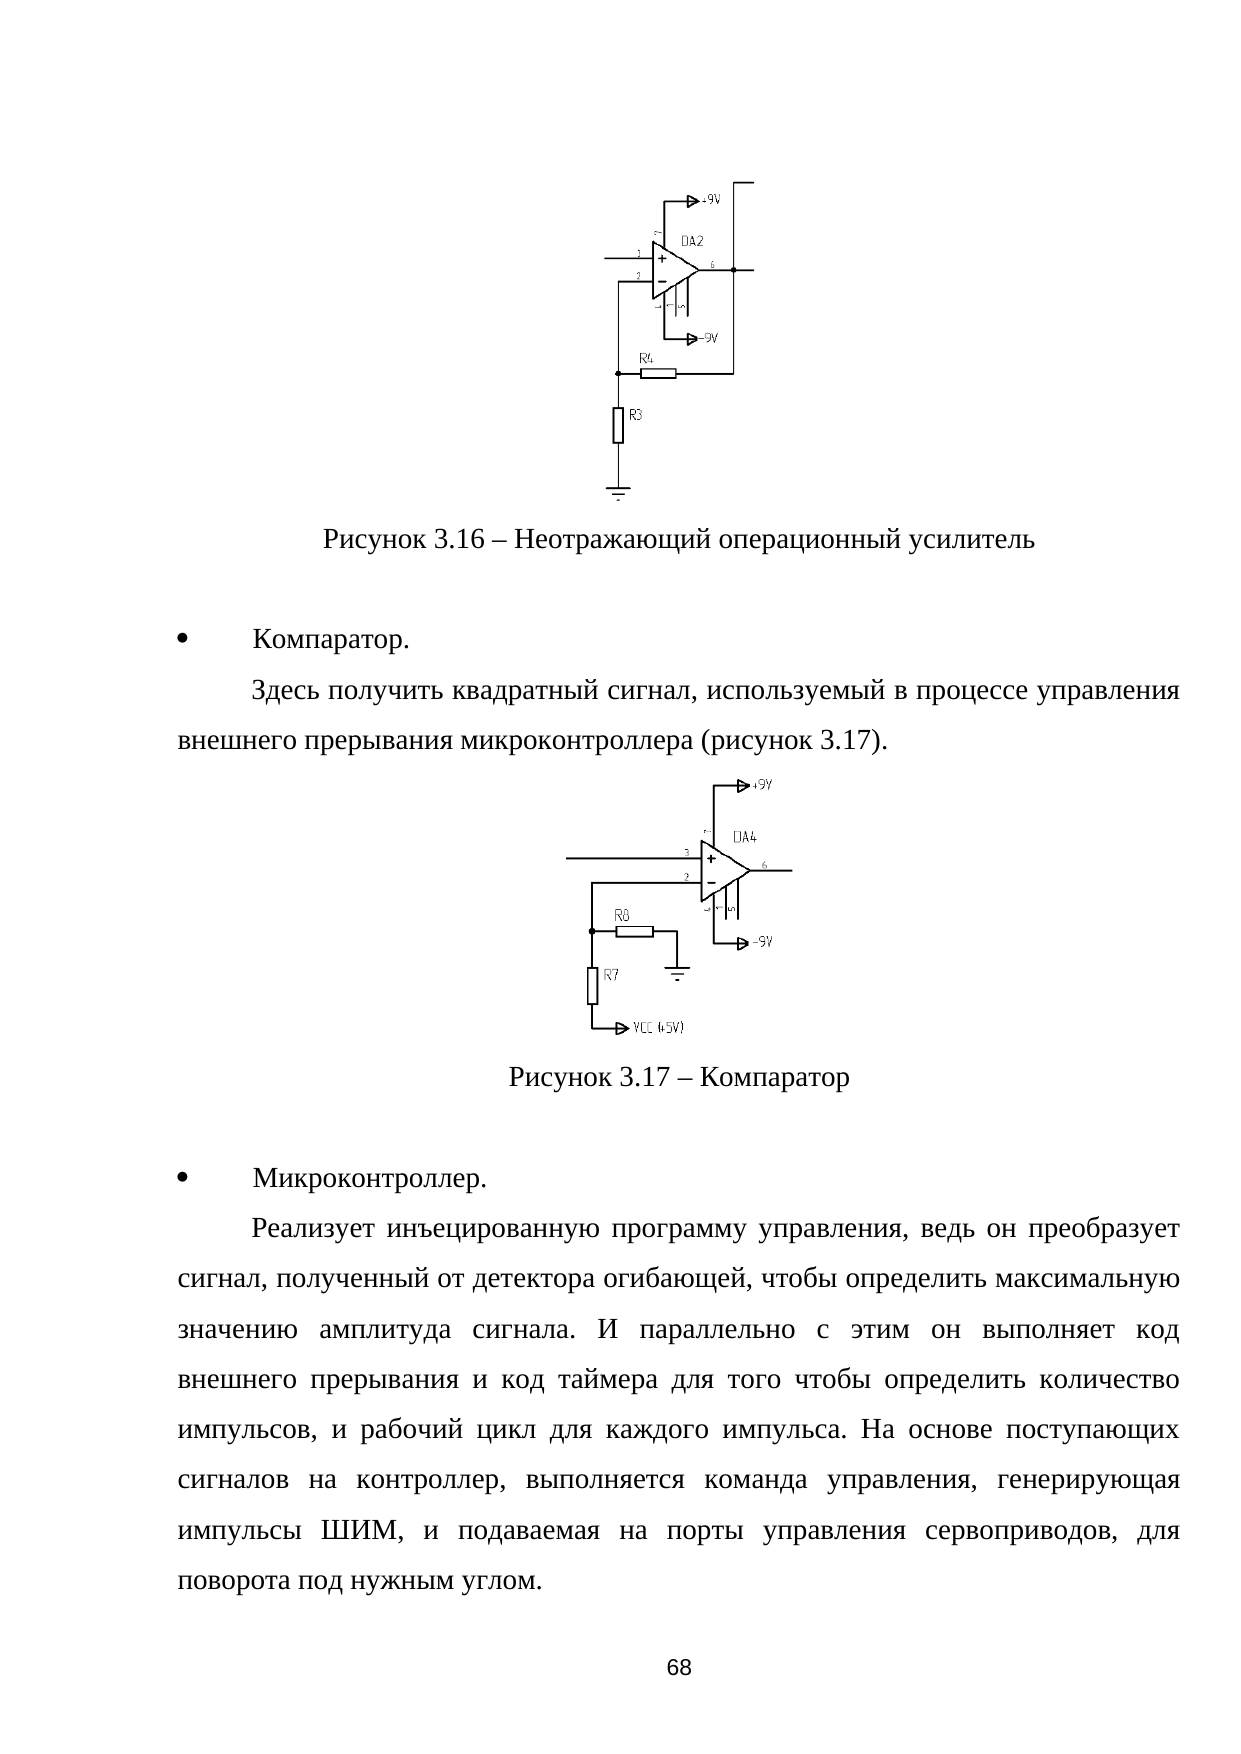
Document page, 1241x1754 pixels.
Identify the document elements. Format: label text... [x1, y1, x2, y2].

list Рисунок 3.16 – Неотражающий операционный усилитель [177, 521, 1181, 554]
list Компаратор. [177, 621, 1181, 655]
list Рисунок 3.17 – Компаратор [177, 1059, 1181, 1093]
list Здесь получить квадратный сигнал, используемый в процессе управления внешнего прерывания микроконтроллера (рисунок 3.17). [177, 672, 1181, 756]
picture [604, 168, 755, 507]
list Микроконтроллер. [177, 1160, 1181, 1193]
picture [566, 772, 793, 1046]
list Реализует инъецированную программу управления, ведь он преобразует сигнал, полученный от детектора огибающей, чтобы определить максимальную значению амплитуда сигнала. И параллельно с этим он выполняет код внешнего прерывания и код таймера для того чтобы определить количество импульсов, и рабочий цикл для каждого импульса. На основе поступающих сигналов на контроллер, выполняется команда управления, генерирующая импульсы ШИМ, и подаваемая на порты управления сервоприводов, для поворота под нужным углом. [177, 1210, 1181, 1596]
